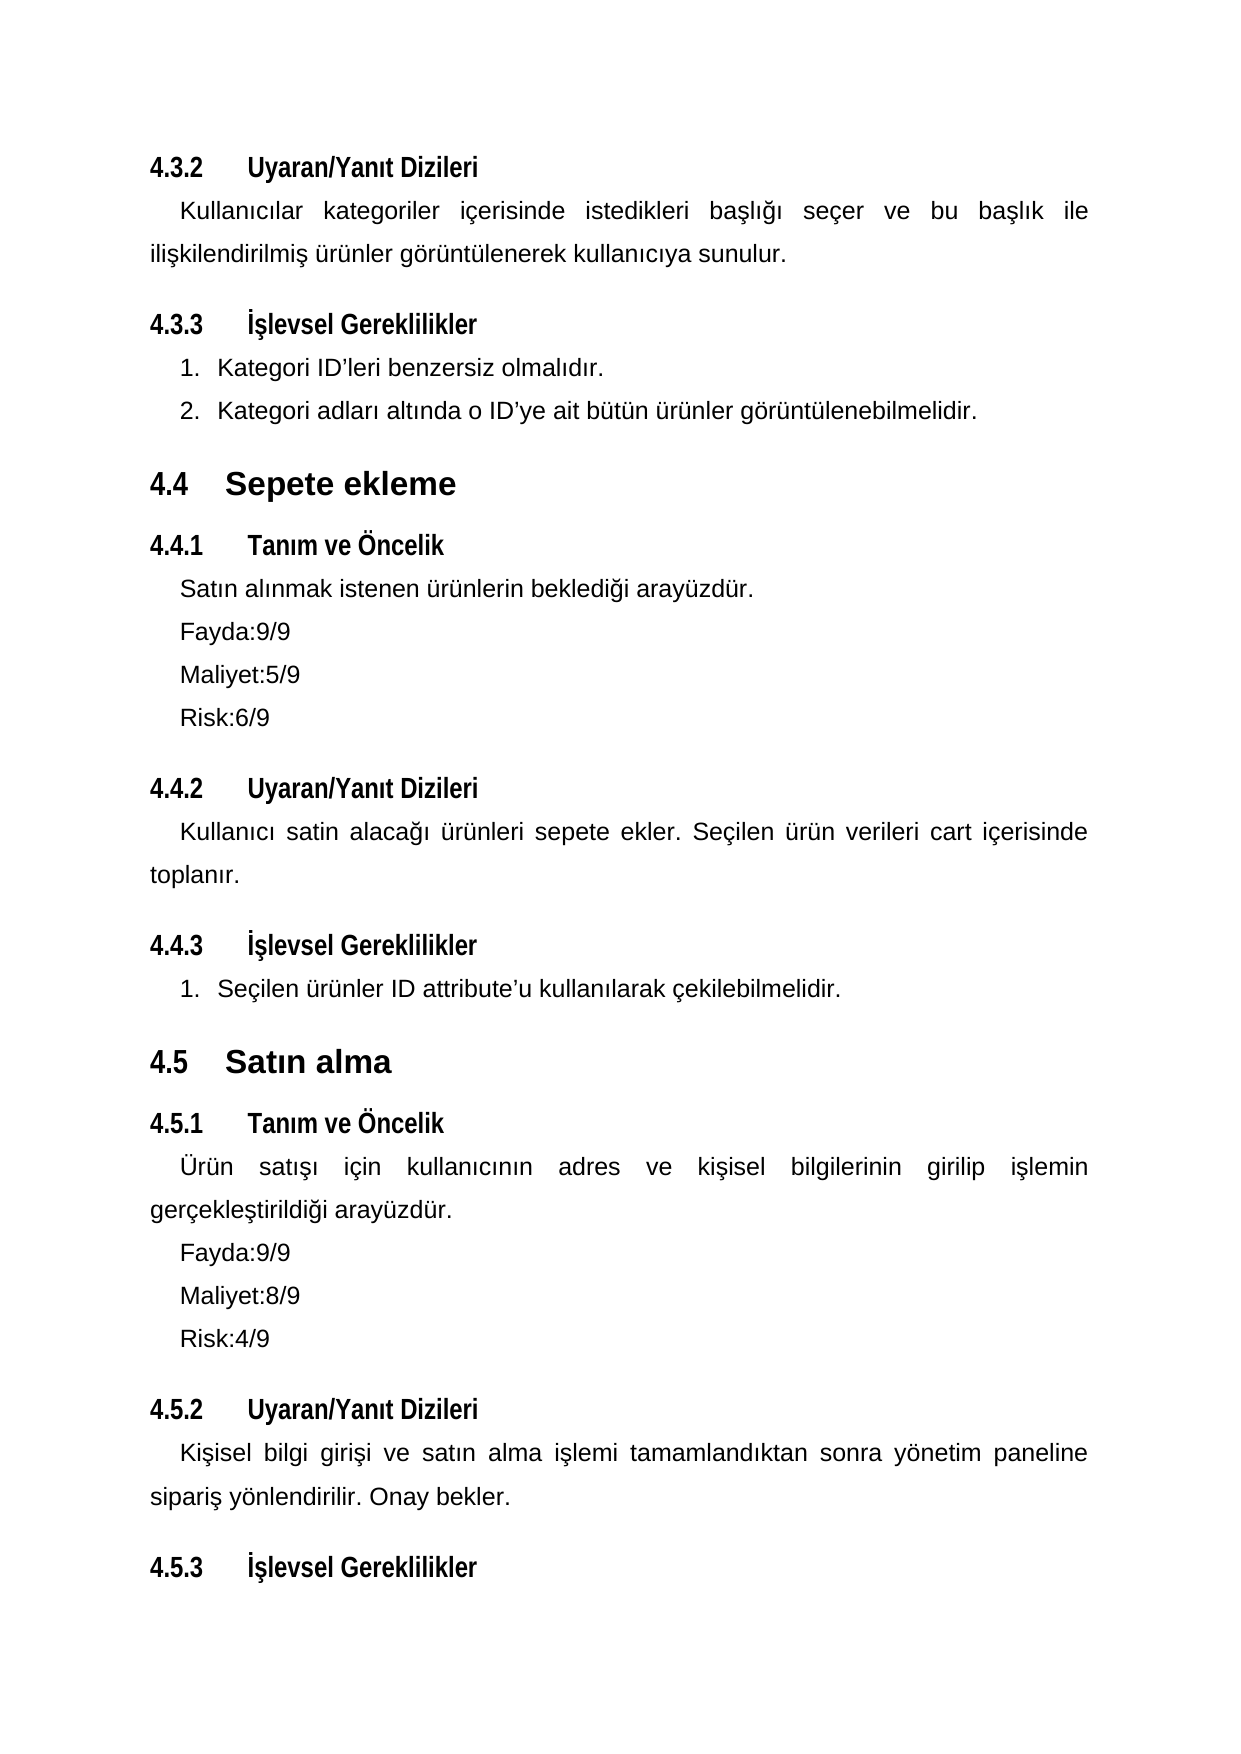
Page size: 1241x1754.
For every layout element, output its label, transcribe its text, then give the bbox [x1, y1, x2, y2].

text Kullanıcı satin alacağı ürünleri sepete ekler. Seçilen ürün verileri cart içerisinde toplanır. [150, 817, 1090, 889]
subtitle Uyaran/Yanıt Dizileri [150, 150, 1090, 183]
text Maliyet:5/9 [150, 660, 1090, 689]
subtitle Tanım ve Öncelik [150, 528, 1090, 561]
text Fayda:9/9 [150, 617, 1090, 646]
subtitle Satın alma [150, 1042, 1090, 1081]
list Kategori adları altında o ID’ye ait bütün ürünler görüntülenebilmelidir. [179, 396, 1090, 425]
text Fayda:9/9 [150, 1238, 1090, 1267]
subtitle Uyaran/Yanıt Dizileri [150, 771, 1090, 805]
text Maliyet:8/9 [150, 1281, 1090, 1310]
text Kullanıcılar kategoriler içerisinde istedikleri başlığı seçer ve bu başlık ile ilişkilendirilmiş ürünler görüntülenerek kullanıcıya sunulur. [150, 196, 1090, 268]
subtitle İşlevsel Gereklilikler [150, 1550, 1090, 1583]
text Ürün satışı için kullanıcının adres ve kişisel bilgilerinin girilip işlemin gerçekleştirildiği arayüzdür. [150, 1152, 1090, 1224]
subtitle Uyaran/Yanıt Dizileri [150, 1392, 1090, 1426]
text Kişisel bilgi girişi ve satın alma işlemi tamamlandıktan sonra yönetim paneline sipariş yönlendirilir. Onay bekler. [150, 1438, 1090, 1510]
text Risk:4/9 [150, 1324, 1090, 1353]
list Seçilen ürünler ID attribute’u kullanılarak çekilebilmelidir. [179, 974, 1090, 1003]
subtitle Sepete ekleme [150, 464, 1090, 503]
subtitle Tanım ve Öncelik [150, 1106, 1090, 1139]
subtitle İşlevsel Gereklilikler [150, 307, 1090, 341]
text Satın alınmak istenen ürünlerin beklediği arayüzdür. [150, 574, 1090, 602]
text Risk:6/9 [150, 703, 1090, 732]
list Kategori ID’leri benzersiz olmalıdır. [179, 353, 1090, 382]
subtitle İşlevsel Gereklilikler [150, 928, 1090, 962]
